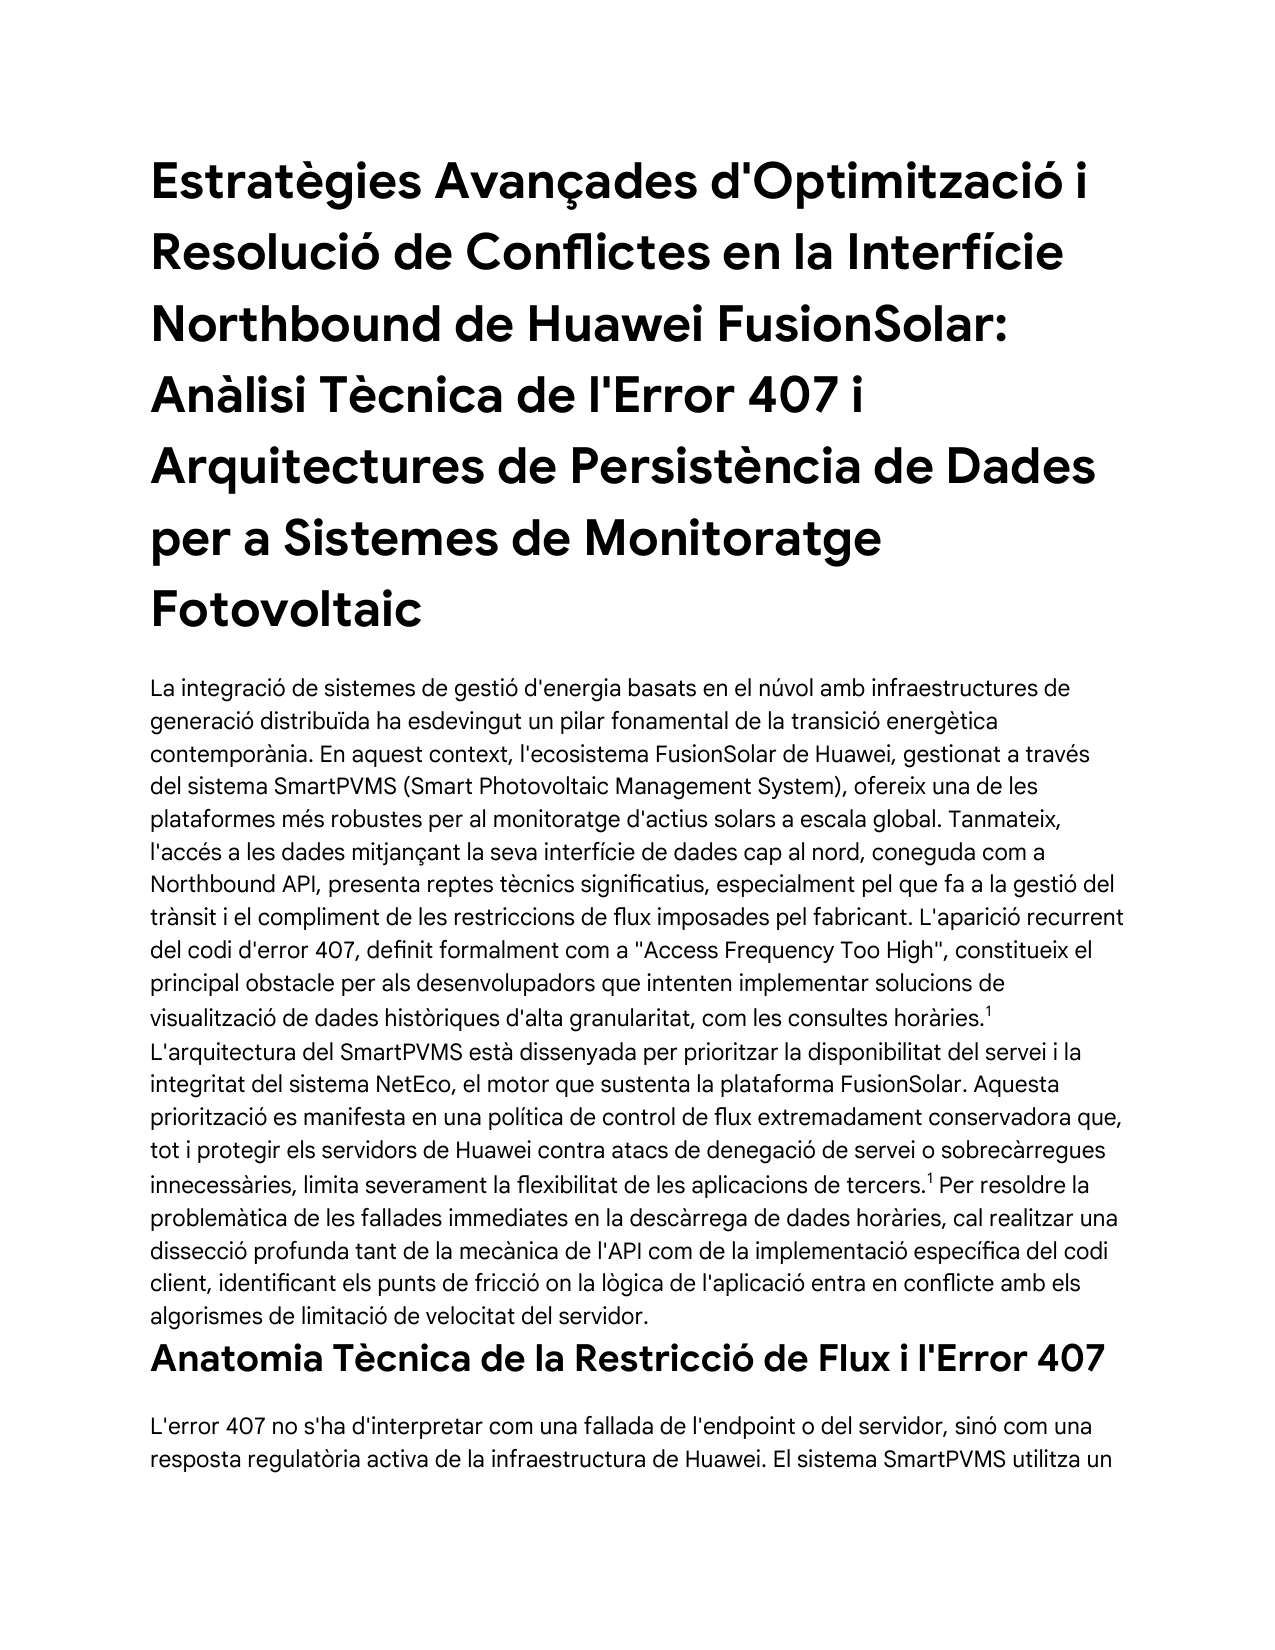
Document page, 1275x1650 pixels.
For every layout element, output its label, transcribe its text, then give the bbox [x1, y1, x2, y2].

subtitle Anatomia Tècnica de la Restricció de Flux i l'Error 407 [150, 1335, 1125, 1382]
text La integració de sistemes de gestió d'energia basats en el núvol amb infraestructures de generació distribuïda ha esdevingut un pilar fonamental de la transició energètica contemporània. En aquest context, l'ecosistema FusionSolar de Huawei, gestionat a través del sistema SmartPVMS (Smart Photovoltaic Management System), ofereix una de les plataformes més robustes per al monitoratge d'actius solars a escala global. Tanmateix, l'accés a les dades mitjançant la seva interfície de dades cap al nord, coneguda com a Northbound API, presenta reptes tècnics significatius, especialment pel que fa a la gestió del trànsit i el compliment de les restriccions de flux imposades pel fabricant. L'aparició recurrent del codi d'error 407, definit formalment com a "Access Frequency Too High", constitueix el principal obstacle per als desenvolupadors que intenten implementar solucions de visualització de dades històriques d'alta granularitat, com les consultes horàries.1 [150, 674, 1125, 1033]
subtitle Estratègies Avançades d'Optimització i Resolució de Conflictes en la Interfície Northbound de Huawei FusionSolar: Anàlisi Tècnica de l'Error 407 i Arquitectures de Persistència de Dades per a Sistemes de Monitoratge Fotovoltaic [150, 150, 1125, 641]
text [150, 1412, 1125, 1473]
text L'arquitectura del SmartPVMS està dissenyada per prioritzar la disponibilitat del servei i la integritat del sistema NetEco, el motor que sustenta la plataforma FusionSolar. Aquesta priorització es manifesta en una política de control de flux extremadament conservadora que, tot i protegir els servidors de Huawei contra atacs de denegació de servei o sobrecàrregues innecessàries, limita severament la flexibilitat de les aplicacions de tercers.1 Per resoldre la problemàtica de les fallades immediates en la descàrrega de dades horàries, cal realitzar una dissecció profunda tant de la mecànica de l'API com de la implementació específica del codi client, identificant els punts de fricció on la lògica de l'aplicació entra en conflicte amb els algorismes de limitació de velocitat del servidor. [150, 1038, 1125, 1331]
